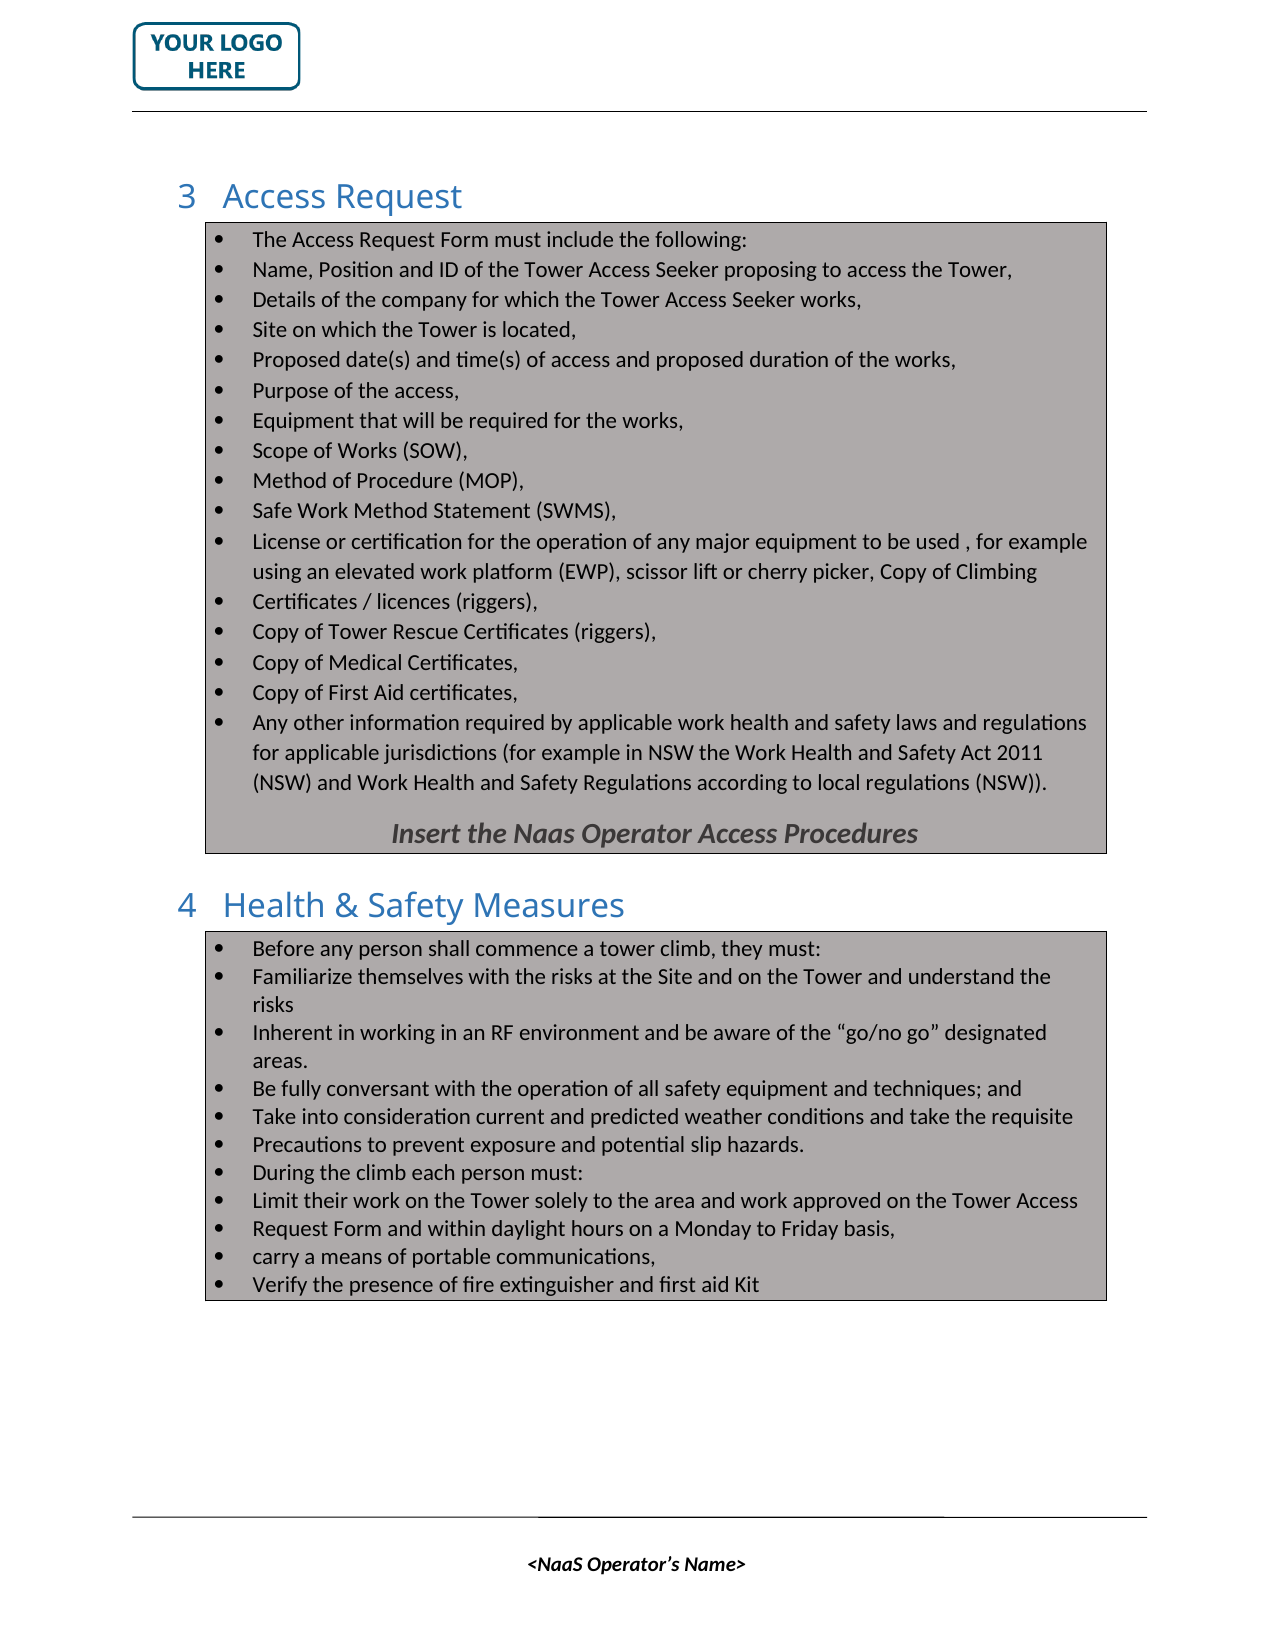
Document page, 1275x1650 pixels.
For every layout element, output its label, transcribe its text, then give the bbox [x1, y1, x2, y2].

subtitle Health & Safety Measures [177, 882, 1098, 927]
list Copy of First Aid certificates, [206, 675, 1106, 705]
list Copy of Medical Certificates, [206, 644, 1106, 675]
list Inherent in working in an RF environment and be aware of the “go/no go” designated areas. [206, 1015, 1106, 1071]
list Method of Procedure (MOP), [206, 463, 1106, 493]
list Scope of Works (SOW), [206, 433, 1106, 463]
list Equipment that will be required for the works, [206, 403, 1106, 433]
list Limit their work on the Tower solely to the area and work approved on the Tower Access [206, 1183, 1106, 1211]
list Safe Work Method Statement (SWMS), [206, 493, 1106, 524]
list Familiarize themselves with the risks at the Site and on the Tower and understand the risks [206, 959, 1106, 1015]
list Take into consideration current and predicted weather conditions and take the requisite [206, 1099, 1106, 1127]
list carry a means of portable communications, [206, 1239, 1106, 1267]
list During the climb each person must: [206, 1155, 1106, 1183]
list Copy of Tower Rescue Certificates (riggers), [206, 614, 1106, 644]
picture [132, 20, 301, 30]
list Details of the company for which the Tower Access Seeker works, [206, 282, 1106, 312]
picture [136, 26, 297, 86]
text Insert the Naas Operator Access Procedures [206, 812, 1106, 853]
list Certificates / licences (riggers), [206, 584, 1106, 614]
list The Access Request Form must include the following: [206, 223, 1106, 252]
list Be fully conversant with the operation of all safety equipment and techniques; and [206, 1071, 1106, 1099]
list Verify the presence of fire extinguisher and first aid Kit [206, 1267, 1106, 1300]
list Site on which the Tower is located, [206, 312, 1106, 342]
list Name, Position and ID of the Tower Access Seeker proposing to access the Tower, [206, 252, 1106, 282]
list Purpose of the access, [206, 373, 1106, 403]
subtitle Access Request [177, 173, 1098, 218]
list Request Form and within daylight hours on a Monday to Friday basis, [206, 1211, 1106, 1239]
list Any other information required by applicable work health and safety laws and regulations for applicable jurisdictions (for example in NSW the Work Health and Safety Act 2011 (NSW) and Work Health and Safety Regulations according to local regulations (NSW)). [206, 705, 1106, 796]
list License or certification for the operation of any major equipment to be used , for example using an elevated work platform (EWP), scissor lift or cherry picker, Copy of Climbing [206, 524, 1106, 584]
list Before any person shall commence a tower climb, they must: [206, 932, 1106, 959]
list Precautions to prevent exposure and potential slip hazards. [206, 1127, 1106, 1155]
picture [132, 83, 301, 98]
list Proposed date(s) and time(s) of access and proposed duration of the works, [206, 342, 1106, 373]
